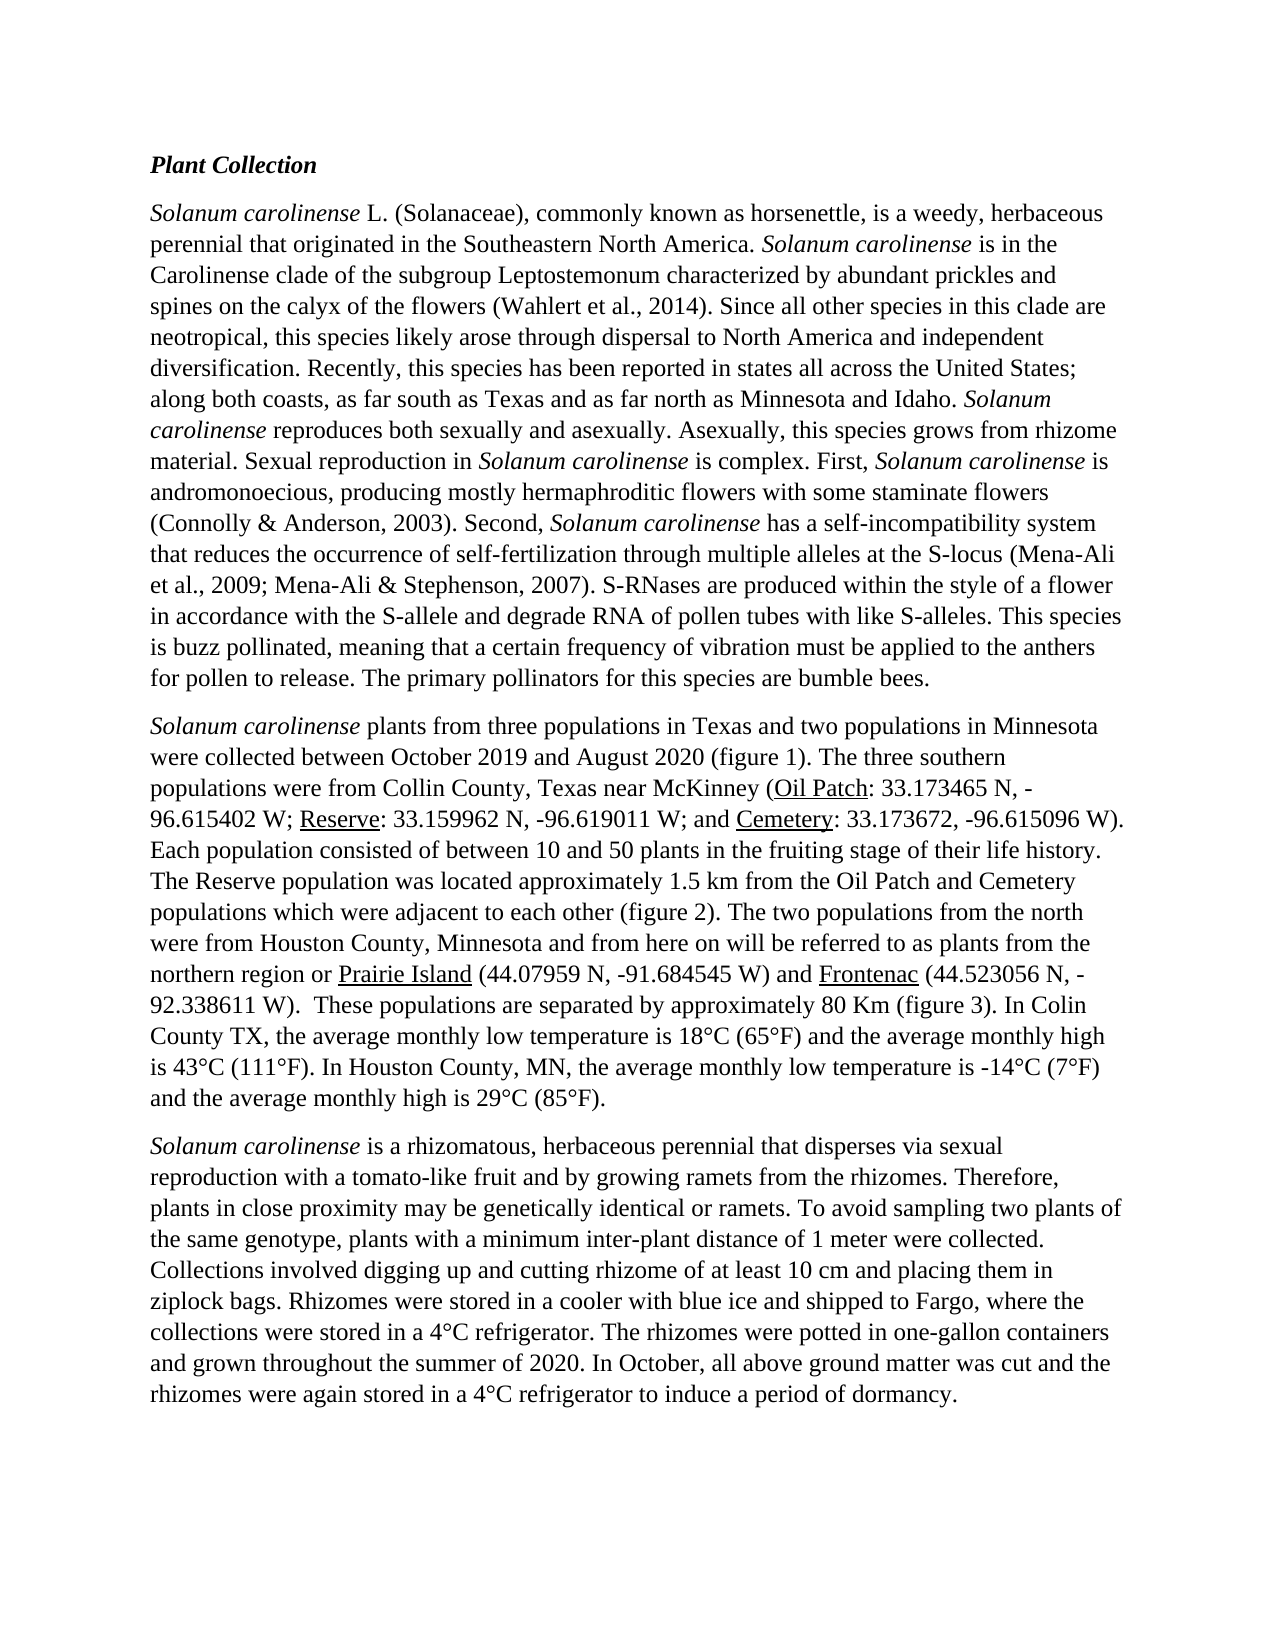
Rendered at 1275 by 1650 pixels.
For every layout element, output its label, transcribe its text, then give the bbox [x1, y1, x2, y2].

text Plant Collection [150, 150, 1125, 179]
text Solanum carolinense plants from three populations in Texas and two populations in Minnesota were collected between October 2019 and August 2020 (figure 1). The three southern populations were from Collin County, Texas near McKinney (Oil Patch: 33.173465 N, -96.615402 W; Reserve: 33.159962 N, -96.619011 W; and Cemetery: 33.173672, -96.615096 W). Each population consisted of between 10 and 50 plants in the fruiting stage of their life history. The Reserve population was located approximately 1.5 km from the Oil Patch and Cemetery populations which were adjacent to each other (figure 2). The two populations from the north were from Houston County, Minnesota and from here on will be referred to as plants from the northern region or Prairie Island (44.07959 N, -91.684545 W) and Frontenac (44.523056 N, -92.338611 W). These populations are separated by approximately 80 Km (figure 3). In Colin County TX, the average monthly low temperature is 18°C (65°F) and the average monthly high is 43°C (111°F). In Houston County, MN, the average monthly low temperature is -14°C (7°F) and the average monthly high is 29°C (85°F). [150, 711, 1125, 1112]
text Solanum carolinense is a rhizomatous, herbaceous perennial that disperses via sexual reproduction with a tomato-like fruit and by growing ramets from the rhizomes. Therefore, plants in close proximity may be genetically identical or ramets. To avoid sampling two plants of the same genotype, plants with a minimum inter-plant distance of 1 meter were collected. Collections involved digging up and cutting rhizome of at least 10 cm and placing them in ziplock bags. Rhizomes were stored in a cooler with blue ice and shipped to Fargo, where the collections were stored in a 4°C refrigerator. The rhizomes were potted in one-gallon containers and grown throughout the summer of 2020. In October, all above ground matter was cut and the rhizomes were again stored in a 4°C refrigerator to induce a period of dormancy. [150, 1131, 1125, 1408]
text Solanum carolinense L. (Solanaceae), commonly known as horsenettle, is a weedy, herbaceous perennial that originated in the Southeastern North America. Solanum carolinense is in the Carolinense clade of the subgroup Leptostemonum characterized by abundant prickles and spines on the calyx of the flowers (Wahlert et al., 2014). Since all other species in this clade are neotropical, this species likely arose through dispersal to North America and independent diversification. Recently, this species has been reported in states all across the United States; along both coasts, as far south as Texas and as far north as Minnesota and Idaho. Solanum carolinense reproduces both sexually and asexually. Asexually, this species grows from rhizome material. Sexual reproduction in Solanum carolinense is complex. First, Solanum carolinense is andromonoecious, producing mostly hermaphroditic flowers with some staminate flowers (Connolly & Anderson, 2003). Second, Solanum carolinense has a self-incompatibility system that reduces the occurrence of self-fertilization through multiple alleles at the S-locus (Mena-Ali et al., 2009; Mena-Ali & Stephenson, 2007). S-RNases are produced within the style of a flower in accordance with the S-allele and degrade RNA of pollen tubes with like S-alleles. This species is buzz pollinated, meaning that a certain frequency of vibration must be applied to the anthers for pollen to release. The primary pollinators for this species are bumble bees. [150, 198, 1125, 692]
